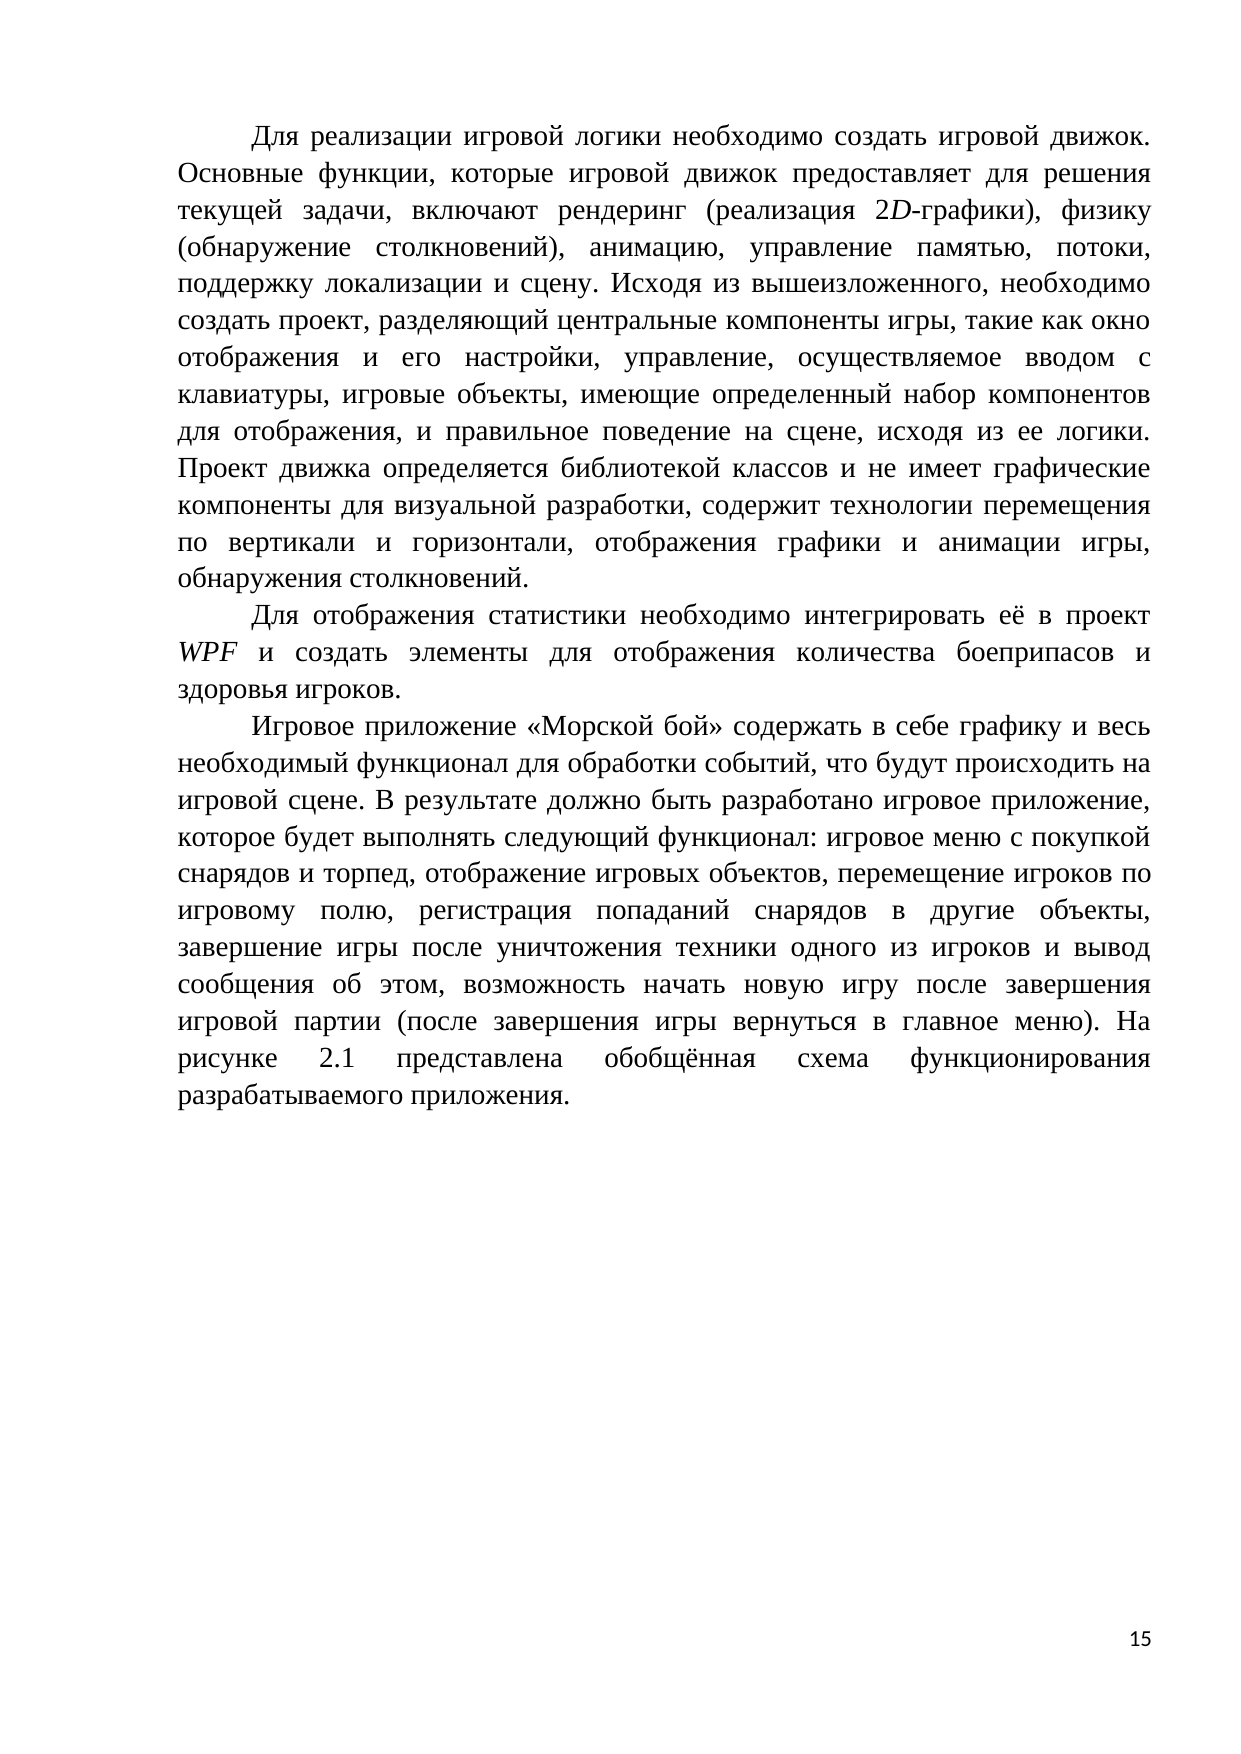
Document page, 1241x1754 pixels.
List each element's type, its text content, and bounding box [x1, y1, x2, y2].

text Игровое приложение «Морской бой» содержать в себе графику и весь необходимый функционал для обработки событий, что будут происходить на игровой сцене. В результате должно быть разработано игровое приложение, которое будет выполнять следующий функционал: игровое меню с покупкой снарядов и торпед, отображение игровых объектов, перемещение игроков по игровому полю, регистрация попаданий снарядов в другие объекты, завершение игры после уничтожения техники одного из игроков и вывод сообщения об этом, возможность начать новую игру после завершения игровой партии (после завершения игры вернуться в главное меню). На рисунке 2.1 представлена обобщённая схема функционирования разрабатываемого приложения. [177, 708, 1152, 1110]
list Для отображения статистики необходимо интегрировать её в проект WPF и создать элементы для отображения количества боеприпасов и здоровья игроков. [177, 597, 1152, 705]
list Для реализации игровой логики необходимо создать игровой движок. Основные функции, которые игровой движок предоставляет для решения текущей задачи, включают рендеринг (реализация 2D-графики), физику (обнаружение столкновений), анимацию, управление памятью, потоки, поддержку локализации и сцену. Исходя из вышеизложенного, необходимо создать проект, разделяющий центральные компоненты игры, такие как окно отображения и его настройки, управление, осуществляемое вводом с клавиатуры, игровые объекты, имеющие определенный набор компонентов для отображения, и правильное поведение на сцене, исходя из ее логики. Проект движка определяется библиотекой классов и не имеет графические компоненты для визуальной разработки, содержит технологии перемещения по вертикали и горизонтали, отображения графики и анимации игры, обнаружения столкновений. [177, 118, 1152, 594]
